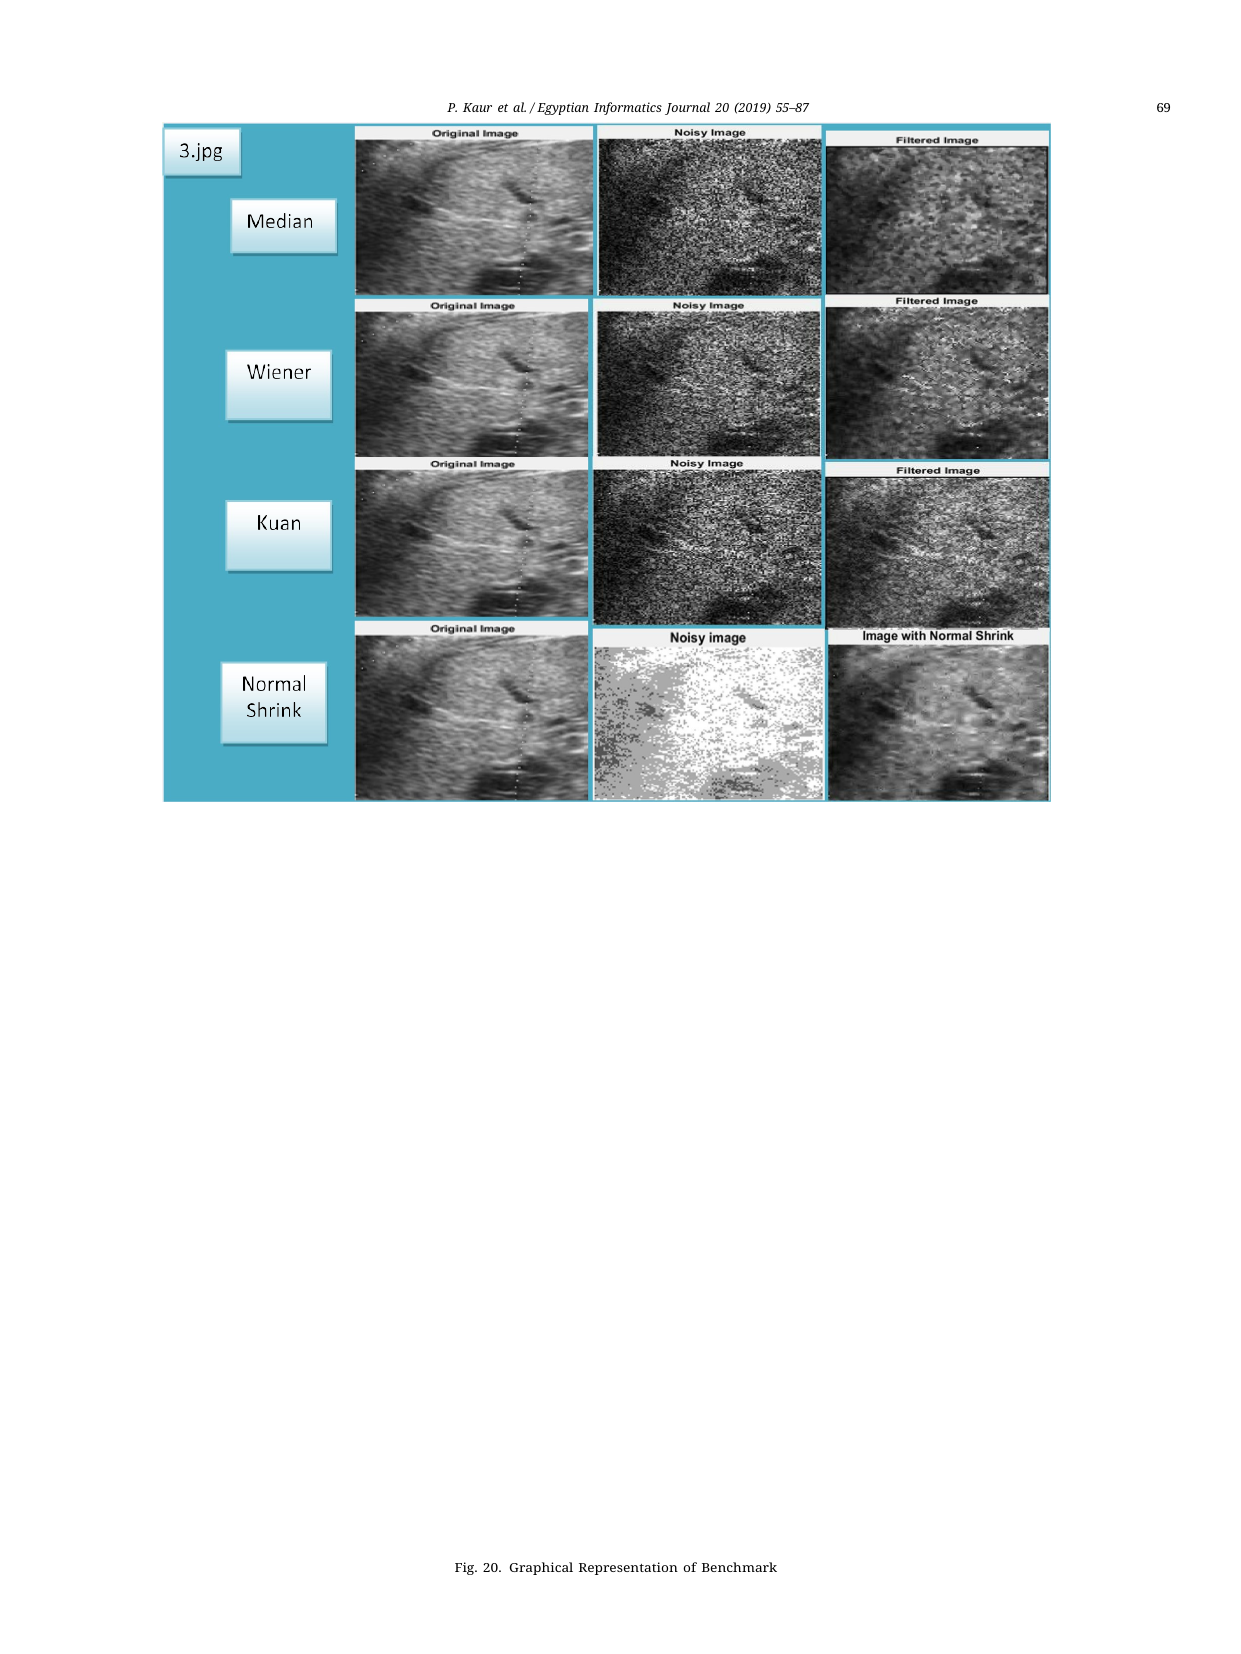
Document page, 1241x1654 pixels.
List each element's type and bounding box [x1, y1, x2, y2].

picture [162, 122, 1051, 802]
